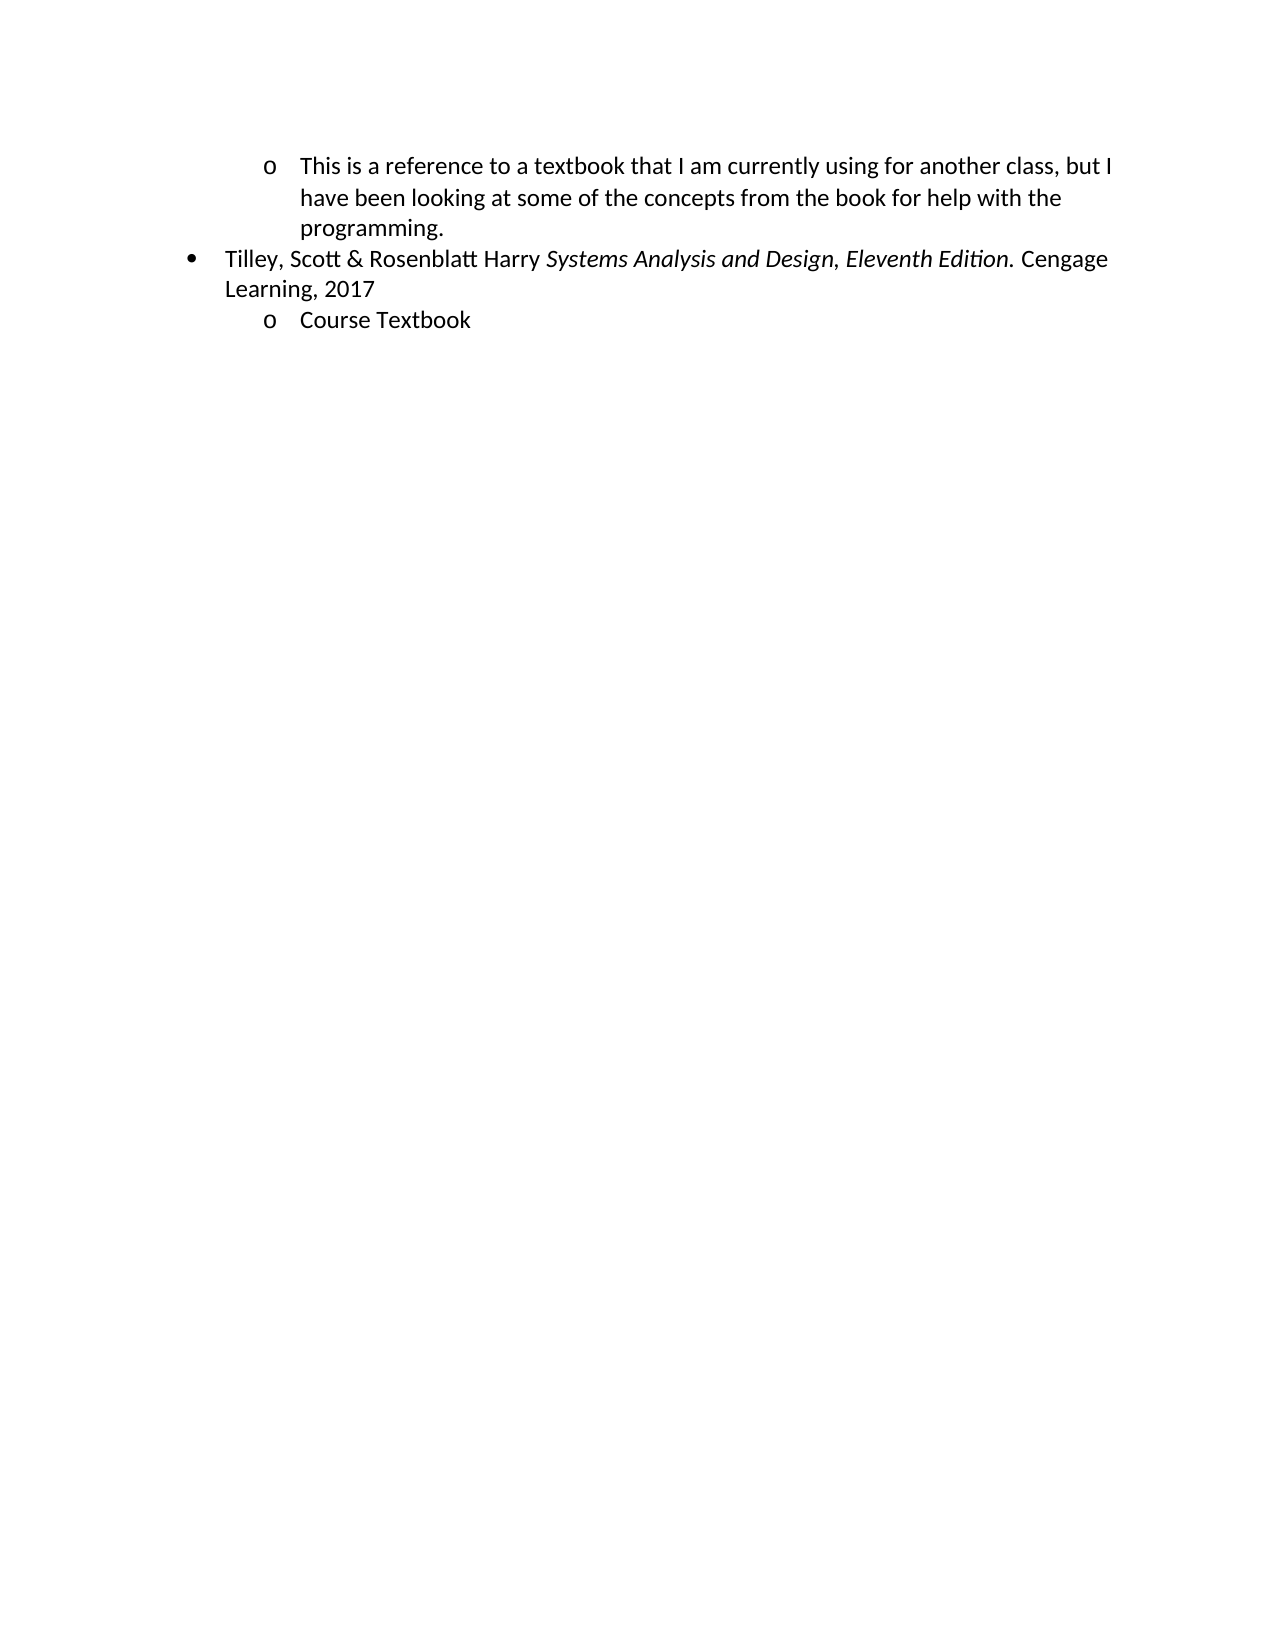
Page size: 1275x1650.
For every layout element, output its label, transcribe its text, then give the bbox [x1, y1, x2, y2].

list Course Textbook [262, 304, 1125, 336]
list Tilley, Scott & Rosenblatt Harry Systems Analysis and Design, Eleventh Edition. Cengage Learning, 2017 [187, 243, 1125, 304]
list This is a reference to a textbook that I am currently using for another class, but I have been looking at some of the concepts from the book for help with the programming. [262, 150, 1125, 243]
